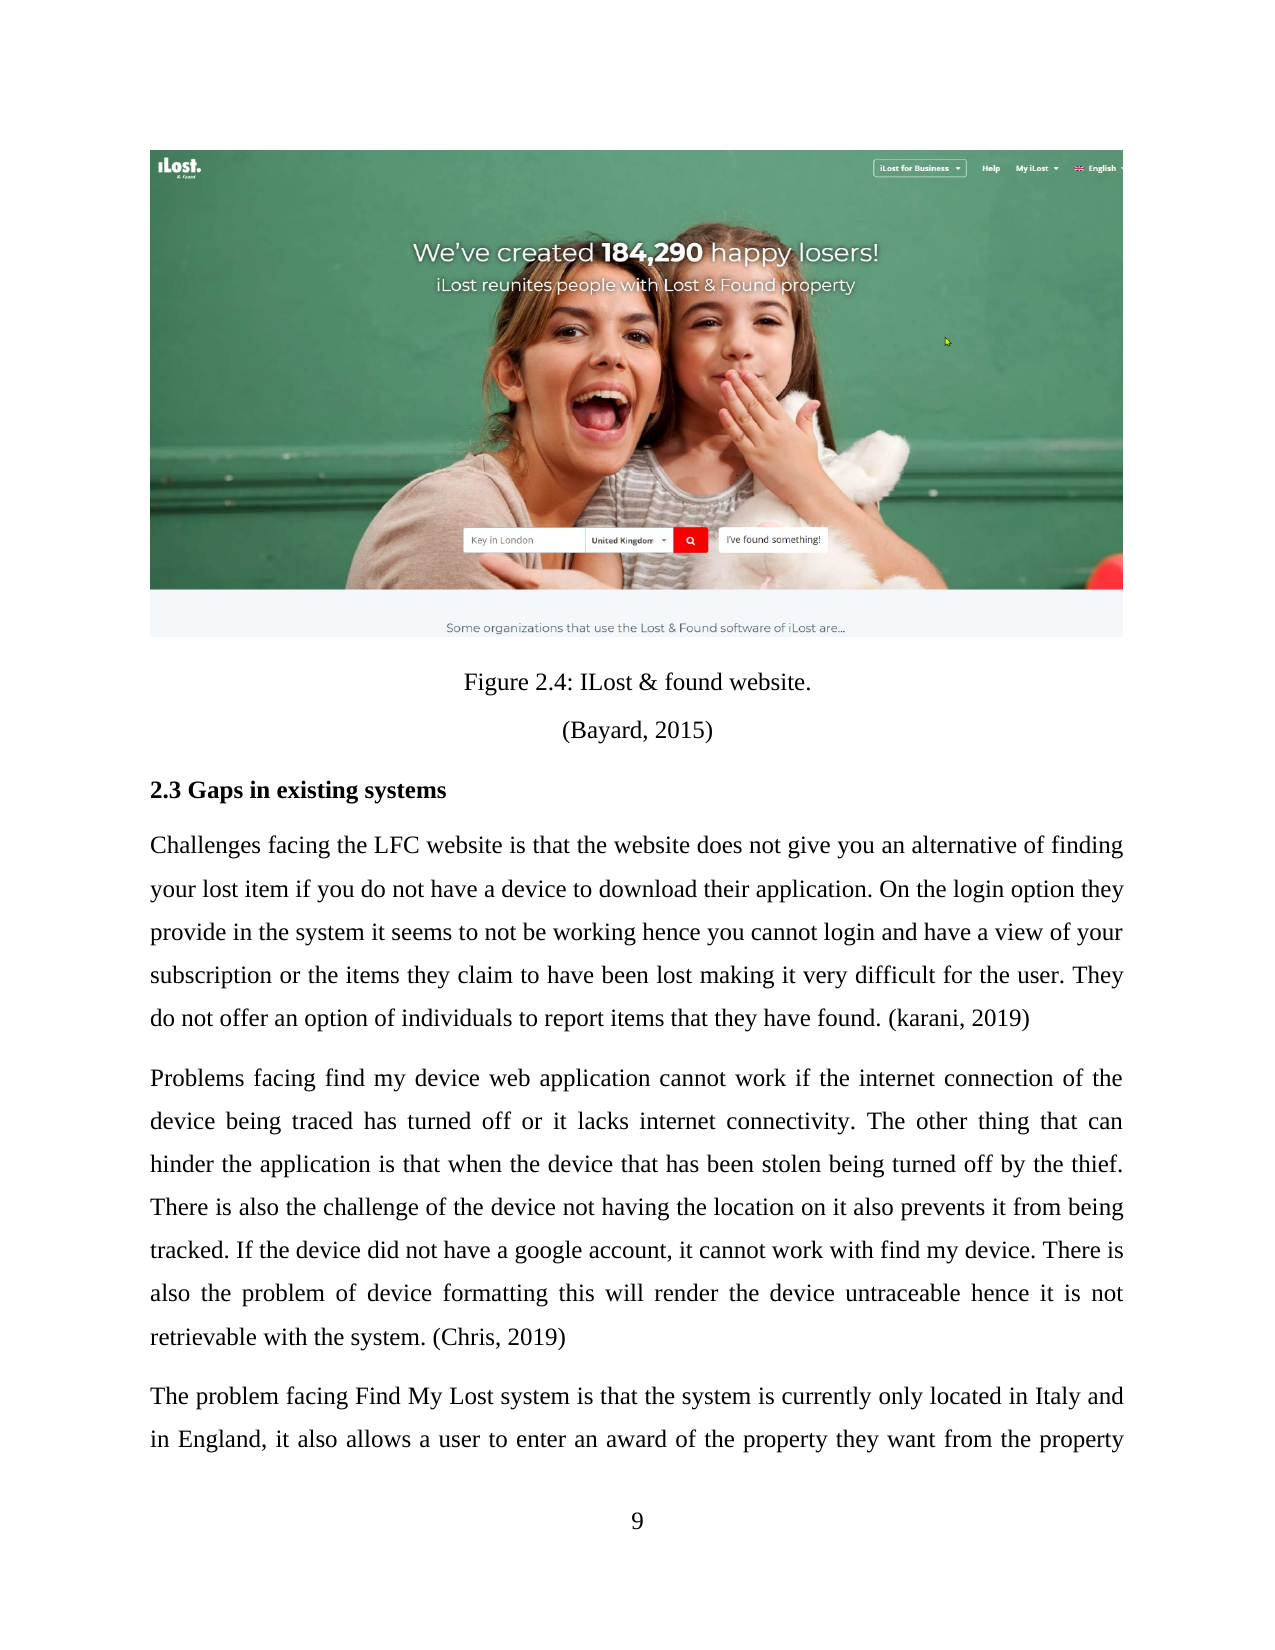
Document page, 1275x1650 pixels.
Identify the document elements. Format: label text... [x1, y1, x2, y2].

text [150, 1381, 1125, 1453]
text Challenges facing the LFC website is that the website does not give you an alternative of finding your lost item if you do not have a device to download their application. On the login option they provide in the system it seems to not be working hence you cannot login and have a view of your subscription or the items they claim to have been lost making it very difficult for the user. They do not offer an option of individuals to report items that they have found. [150, 831, 1125, 1032]
subtitle Gaps in existing systems [150, 775, 1125, 804]
picture [150, 150, 1123, 637]
text Problems facing find my device web application cannot work if the internet connection of the device being traced has turned off or it lacks internet connectivity. The other thing that can hinder the application is that when the device that has been stolen being turned off by the thief. There is also the challenge of the device not having the location on it also prevents it from being tracked. If the device did not have a google account, it cannot work with find my device. There is also the problem of device formatting this will render the device untraceable hence it is not retrievable with the system. [150, 1063, 1125, 1350]
